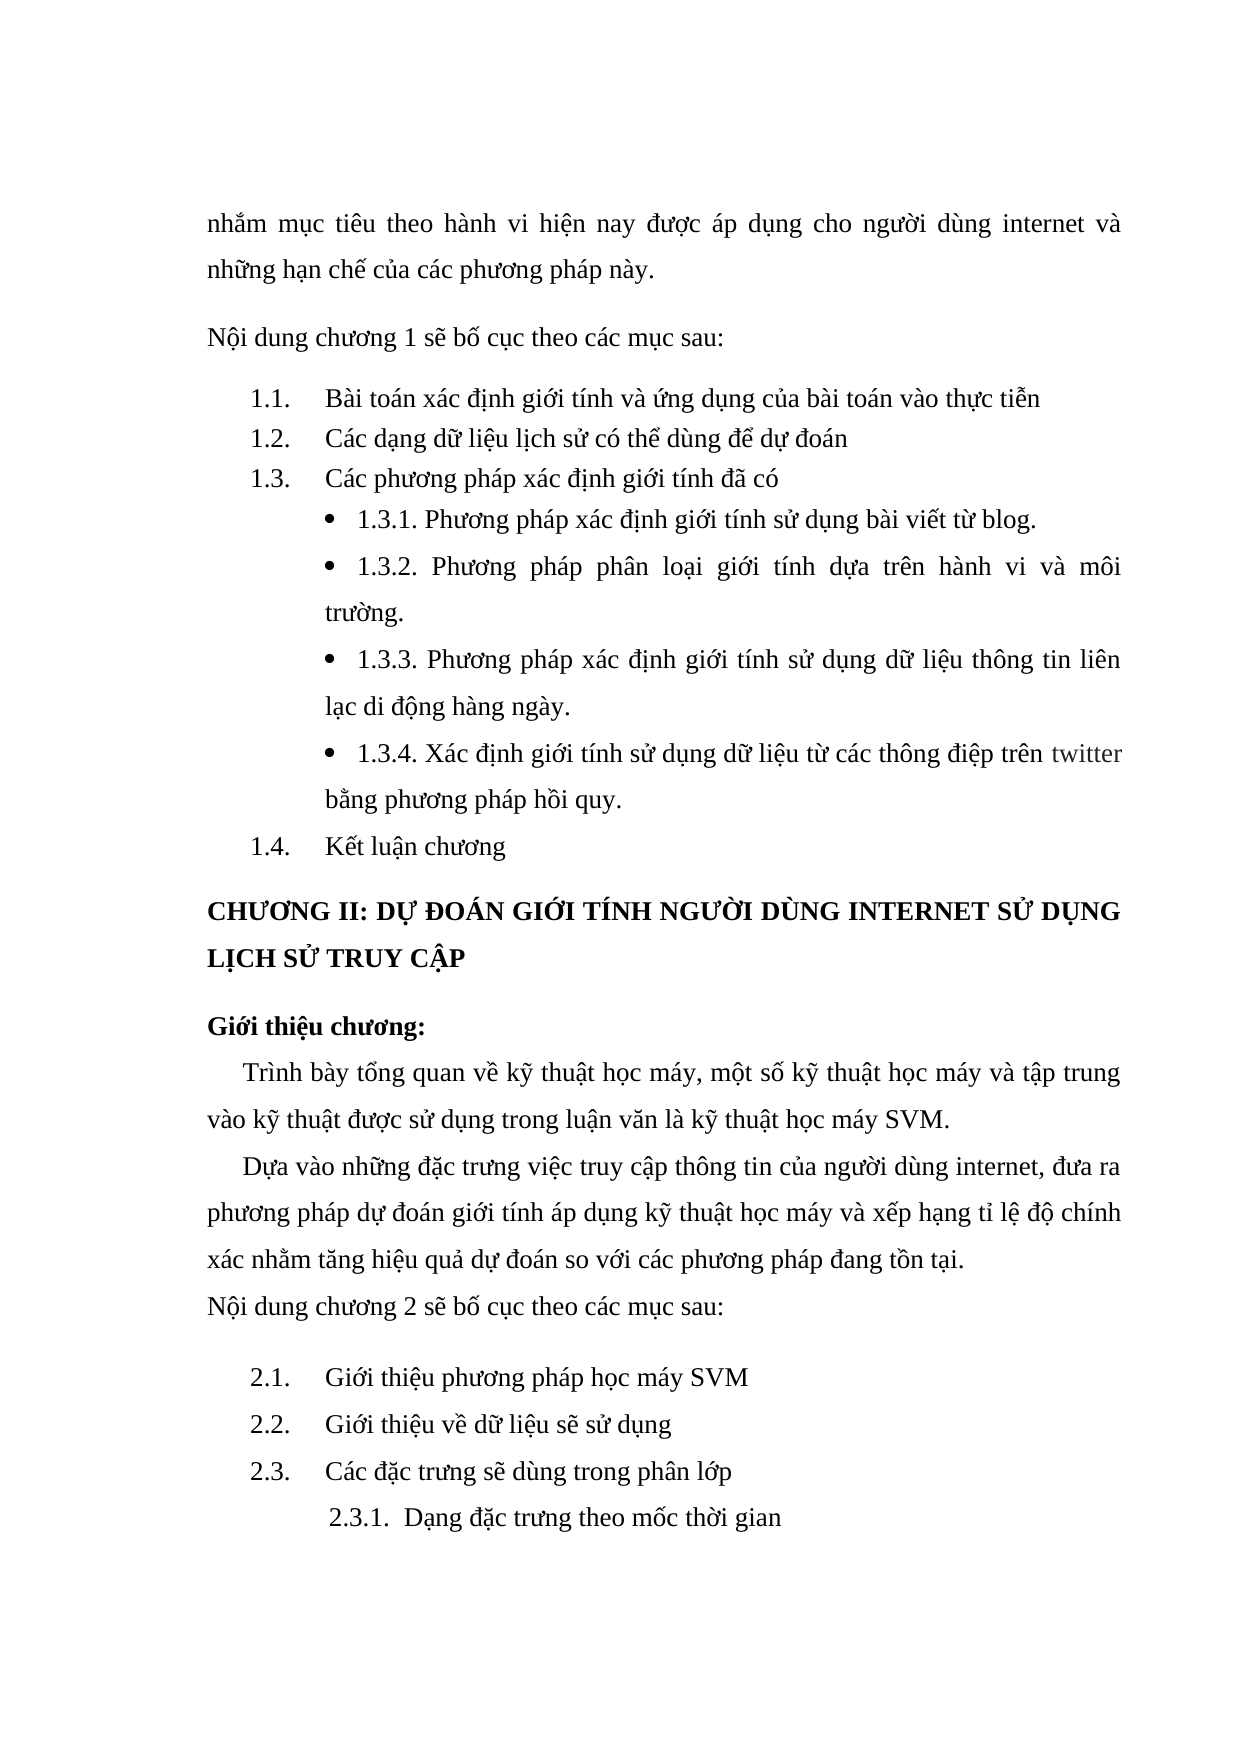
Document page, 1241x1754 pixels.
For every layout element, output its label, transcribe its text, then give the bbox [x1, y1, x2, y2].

list Các đặc trưng sẽ dùng trong phân lớp [250, 1455, 1122, 1486]
list 1.3.1. Phương pháp xác định giới tính sử dụng bài viết từ blog. [325, 503, 1122, 534]
list Kết luận chương [250, 830, 1122, 861]
list 1.3.4. Xác định giới tính sử dụng dữ liệu từ các thông điệp trên twitter bằng phương pháp hồi quy. [325, 737, 1122, 814]
text CHƯƠNG II: DỰ ĐOÁN GIỚI TÍNH NGƯỜI DÙNG INTERNET SỬ DỤNG LỊCH SỬ TRUY CẬP [207, 896, 1122, 973]
list Bài toán xác định giới tính và ứng dụng của bài toán vào thực tiễn [250, 382, 1122, 413]
text Giới thiệu chương: [207, 1010, 1122, 1041]
text Nội dung chương 2 sẽ bố cục theo các mục sau: [207, 1290, 1122, 1321]
text Dựa vào những đặc trưng việc truy cập thông tin của người dùng internet, đưa ra phương pháp dự đoán giới tính áp dụng kỹ thuật học máy và xếp hạng tỉ lệ độ chính xác nhằm tăng hiệu quả dự đoán so với các phương pháp đang tồn tại. [207, 1150, 1122, 1274]
list Các phương pháp xác định giới tính đã có [250, 462, 1122, 494]
text Nội dung chương 1 sẽ bố cục theo các mục sau: [207, 321, 1122, 352]
list Các dạng dữ liệu lịch sử có thể dùng để dự đoán [250, 422, 1122, 453]
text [207, 207, 1122, 284]
list 1.3.3. Phương pháp xác định giới tính sử dụng dữ liệu thông tin liên lạc di động hàng ngày. [325, 643, 1122, 721]
list 1.3.2. Phương pháp phân loại giới tính dựa trên hành vi và môi trường. [325, 550, 1122, 628]
list Dạng đặc trưng theo mốc thời gian [329, 1501, 1122, 1532]
list Giới thiệu về dữ liệu sẽ sử dụng [250, 1408, 1122, 1439]
text Trình bày tổng quan về kỹ thuật học máy, một số kỹ thuật học máy và tập trung vào kỹ thuật được sử dụng trong luận văn là kỹ thuật học máy SVM. [207, 1056, 1122, 1134]
list Giới thiệu phương pháp học máy SVM [250, 1361, 1122, 1392]
